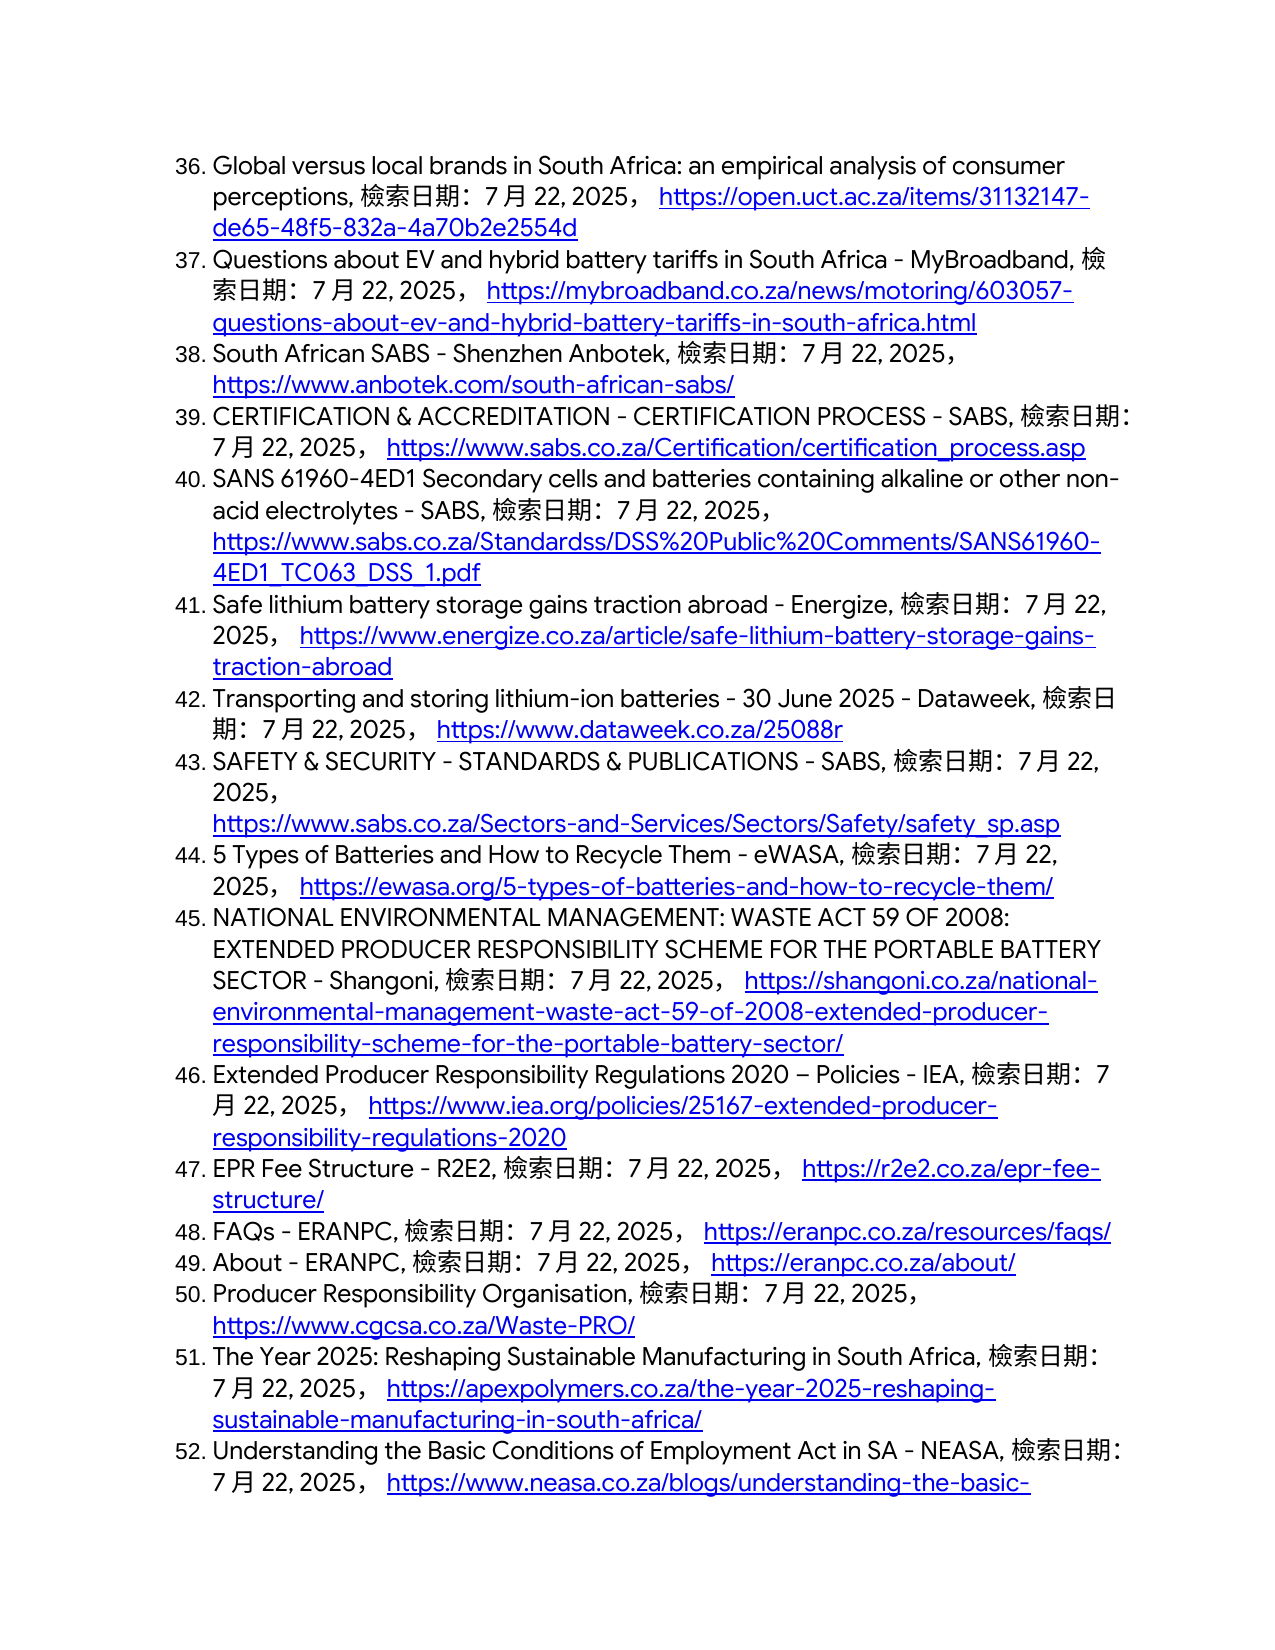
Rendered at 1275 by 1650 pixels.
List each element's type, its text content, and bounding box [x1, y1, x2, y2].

list Questions about EV and hybrid battery tariffs in South Africa - MyBroadband, 檢索日期：7月 22, 2025， https://mybroadband.co.za/news/motoring/603057-questions-about-ev-and-hybrid-battery-tariffs-in-south-africa.html [175, 244, 1125, 338]
list NATIONAL ENVIRONMENTAL MANAGEMENT: WASTE ACT 59 OF 2008: EXTENDED PRODUCER RESPONSIBILITY SCHEME FOR THE PORTABLE BATTERY SECTOR - Shangoni, 檢索日期：7月 22, 2025， https://shangoni.co.za/national-environmental-management-waste-act-59-of-2008-extended-producer-responsibility-scheme-for-the-portable-battery-sector/ [175, 902, 1125, 1059]
list CERTIFICATION & ACCREDITATION - CERTIFICATION PROCESS - SABS, 檢索日期：7月 22, 2025， https://www.sabs.co.za/Certification/certification_process.asp [175, 401, 1125, 463]
list Extended Producer Responsibility Regulations 2020 – Policies - IEA, 檢索日期：7月 22, 2025， https://www.iea.org/policies/25167-extended-producer-responsibility-regulations-2020 [175, 1059, 1125, 1153]
list EPR Fee Structure - R2E2, 檢索日期：7月 22, 2025， https://r2e2.co.za/epr-fee-structure/ [175, 1153, 1125, 1216]
list Producer Responsibility Organisation, 檢索日期：7月 22, 2025， https://www.cgcsa.co.za/Waste-PRO/ [175, 1279, 1125, 1341]
list About - ERANPC, 檢索日期：7月 22, 2025， https://eranpc.co.za/about/ [175, 1247, 1125, 1279]
list 5 Types of Batteries and How to Recycle Them - eWASA, 檢索日期：7月 22, 2025， https://ewasa.org/5-types-of-batteries-and-how-to-recycle-them/ [175, 840, 1125, 902]
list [175, 1436, 1125, 1498]
list Safe lithium battery storage gains traction abroad - Energize, 檢索日期：7月 22, 2025， https://www.energize.co.za/article/safe-lithium-battery-storage-gains-traction-abroad [175, 589, 1125, 683]
list South African SABS - Shenzhen Anbotek, 檢索日期：7月 22, 2025， https://www.anbotek.com/south-african-sabs/ [175, 338, 1125, 401]
list SAFETY & SECURITY - STANDARDS & PUBLICATIONS - SABS, 檢索日期：7月 22, 2025， https://www.sabs.co.za/Sectors-and-Services/Sectors/Safety/safety_sp.asp [175, 746, 1125, 840]
list Transporting and storing lithium-ion batteries - 30 June 2025 - Dataweek, 檢索日期：7月 22, 2025， https://www.dataweek.co.za/25088r [175, 683, 1125, 746]
list FAQs - ERANPC, 檢索日期：7月 22, 2025， https://eranpc.co.za/resources/faqs/ [175, 1216, 1125, 1247]
list Global versus local brands in South Africa: an empirical analysis of consumer perceptions, 檢索日期：7月 22, 2025， https://open.uct.ac.za/items/31132147-de65-48f5-832a-4a70b2e2554d [175, 150, 1125, 244]
list The Year 2025: Reshaping Sustainable Manufacturing in South Africa, 檢索日期：7月 22, 2025， https://apexpolymers.co.za/the-year-2025-reshaping-sustainable-manufacturing-in-south-africa/ [175, 1341, 1125, 1436]
list SANS 61960-4ED1 Secondary cells and batteries containing alkaline or other non-acid electrolytes - SABS, 檢索日期：7月 22, 2025， https://www.sabs.co.za/Standardss/DSS%20Public%20Comments/SANS61960-4ED1_TC063_DSS_1.pdf [175, 463, 1125, 589]
